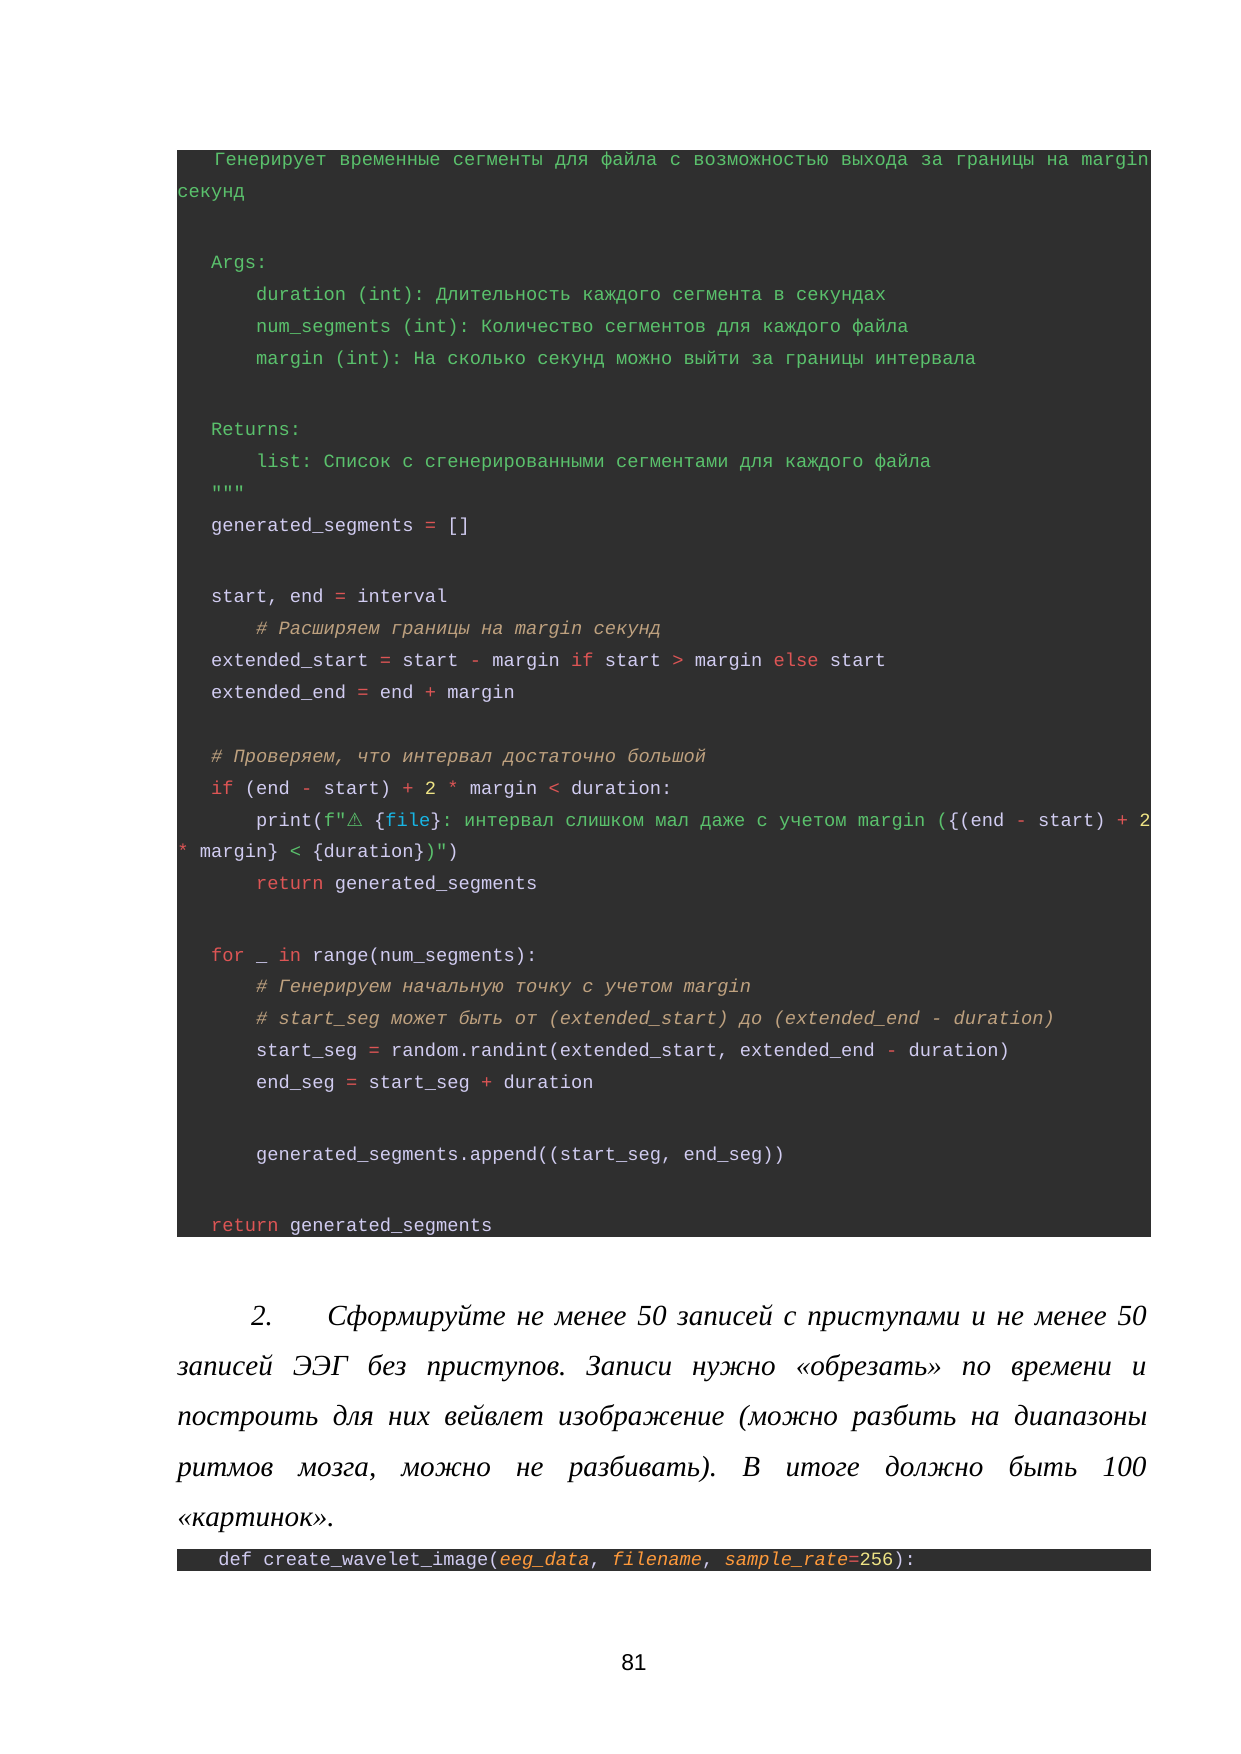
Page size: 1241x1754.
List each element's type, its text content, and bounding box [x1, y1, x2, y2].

text Returns: [177, 420, 1151, 441]
text duration (int): Длительность каждого сегмента в секундах [177, 285, 1151, 306]
text """ [177, 484, 1151, 505]
text def create_wavelet_image(eeg_data, filename, sample_rate=256): [177, 1549, 1151, 1571]
text list: Список с сгенерированными сегментами для каждого файла [177, 452, 1151, 473]
text Args: [177, 253, 1151, 274]
text margin (int): На сколько секунд можно выйти за границы интервала [177, 349, 1151, 370]
text start, end = interval [177, 587, 1151, 608]
text if (end - start) + 2 * margin < duration: [177, 778, 1151, 800]
text extended_end = end + margin [177, 683, 1151, 704]
text # Расширяем границы на margin секунд [177, 619, 1151, 640]
text # start_seg может быть от (extended_start) до (extended_end - duration) [177, 1009, 1151, 1030]
text print(f"⚠️ {file}: интервал слишком мал даже с учетом margin ({(end - start) + 2 * margin} < {duration})") [177, 810, 1151, 863]
text Генерирует временные сегменты для файла с возможностью выхода за границы на margin секунд [177, 150, 1151, 203]
text 2. Сформируйте не менее 50 записей с приступами и не менее 50 записей ЭЭГ без приступов. Записи нужно «обрезать» по времени и построить для них вейвлет изображение (можно разбить на диапазоны ритмов мозга, можно не разбивать). В итоге должно быть 100 «картинок». [177, 1298, 1151, 1533]
text start_seg = random.randint(extended_start, extended_end - duration) [177, 1041, 1151, 1062]
text end_seg = start_seg + duration [177, 1073, 1151, 1094]
text # Проверяем, что интервал достаточно большой [177, 747, 1151, 768]
text for _ in range(num_segments): [177, 945, 1151, 967]
text generated_segments.append((start_seg, end_seg)) [177, 1144, 1151, 1166]
text num_segments (int): Количество сегментов для каждого файла [177, 317, 1151, 338]
text return generated_segments [177, 1216, 1151, 1237]
text extended_start = start - margin if start > margin else start [177, 651, 1151, 672]
text return generated_segments [177, 874, 1151, 895]
text # Генерируем начальную точку с учетом margin [177, 977, 1151, 998]
text generated_segments = [] [177, 516, 1151, 537]
